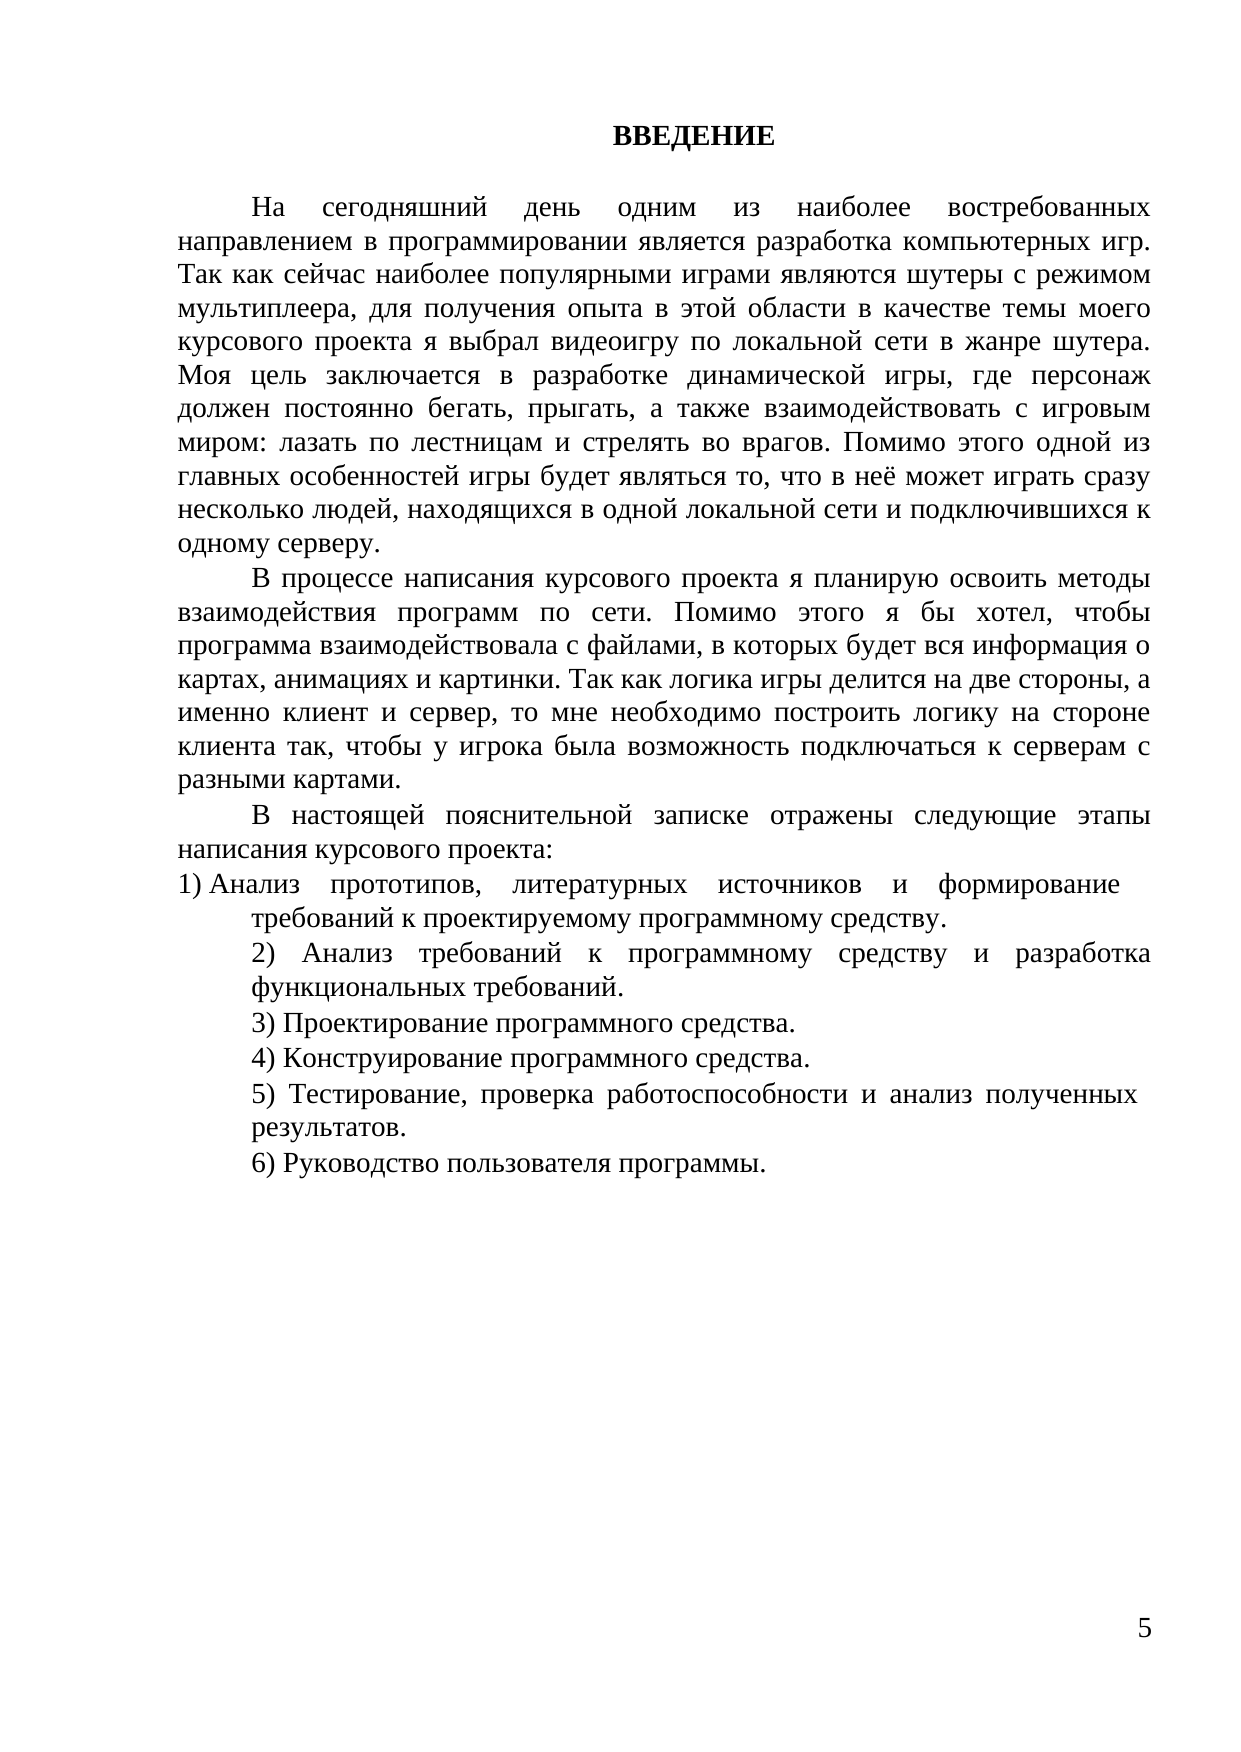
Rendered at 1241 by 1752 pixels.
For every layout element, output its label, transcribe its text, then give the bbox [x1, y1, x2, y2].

text 5) Тестирование, проверка работоспособности и анализ полученных результатов. [177, 1076, 1152, 1143]
list 2) Анализ требований к программному средству и разработка функциональных требований. [251, 936, 1152, 1003]
text 4) Конструирование программного средства. [177, 1040, 1152, 1074]
text В процессе написания курсового проекта я планирую освоить методы взаимодействия программ по сети. Помимо этого я бы хотел, чтобы программа взаимодействовала с файлами, в которых будет вся информация о картах, анимациях и картинки. Так как логика игры делится на две стороны, а именно клиент и сервер, то мне необходимо построить логику на стороне клиента так, чтобы у игрока была возможность подключаться к серверам с разными картами. [177, 560, 1152, 795]
text 3) Проектирование программного средства. [177, 1005, 1152, 1038]
text 6) Руководство пользователя программы. [177, 1145, 1152, 1179]
subtitle ВВЕДЕНИЕ [177, 118, 1152, 152]
text На сегодняшний день одним из наиболее востребованных направлением в программировании является разработка компьютерных игр. Так как сейчас наиболее популярными играми являются шутеры с режимом мультиплеера, для получения опыта в этой области в качестве темы моего курсового проекта я выбрал видеоигру по локальной сети в жанре шутера. Моя цель заключается в разработке динамической игры, где персонаж должен постоянно бегать, прыгать, а также взаимодействовать с игровым миром: лазать по лестницам и стрелять во врагов. Помимо этого одной из главных особенностей игры будет являться то, что в неё может играть сразу несколько людей, находящихся в одной локальной сети и подключившихся к одному серверу. [177, 189, 1152, 558]
list Анализ прототипов, литературных источников и формирование требований к проектируемому программному средству. [177, 866, 1152, 933]
text В настоящей пояснительной записке отражены следующие этапы написания курсового проекта: [177, 797, 1152, 864]
